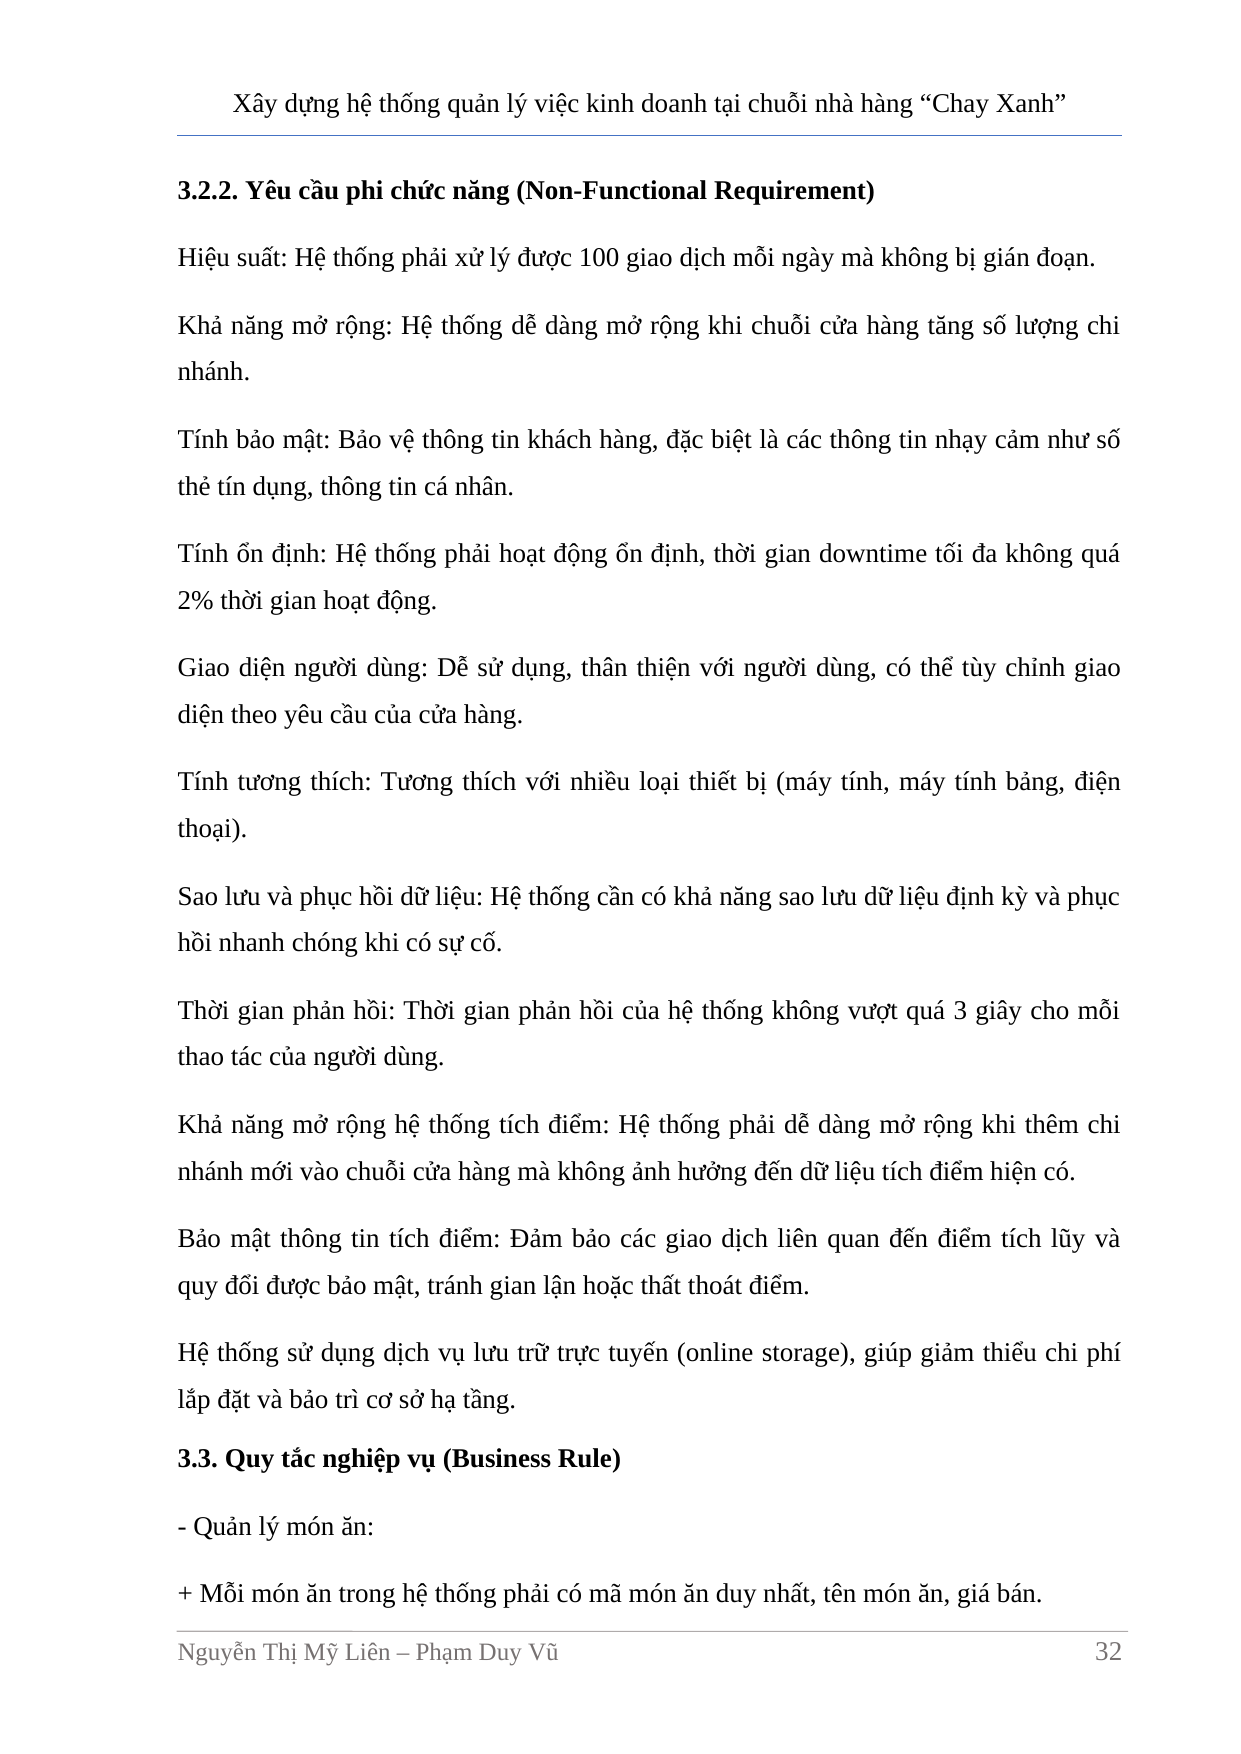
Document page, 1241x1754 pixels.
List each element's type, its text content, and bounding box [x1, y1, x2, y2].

text Quy tắc nghiệp vụ (Business Rule) [177, 1442, 1122, 1473]
text Tính ổn định: Hệ thống phải hoạt động ổn định, thời gian downtime tối đa không quá 2% thời gian hoạt động. [177, 537, 1122, 615]
text Giao diện người dùng: Dễ sử dụng, thân thiện với người dùng, có thể tùy chỉnh giao diện theo yêu cầu của cửa hàng. [177, 651, 1122, 729]
text Bảo mật thông tin tích điểm: Đảm bảo các giao dịch liên quan đến điểm tích lũy và quy đổi được bảo mật, tránh gian lận hoặc thất thoát điểm. [177, 1222, 1122, 1300]
text + Mỗi món ăn trong hệ thống phải có mã món ăn duy nhất, tên món ăn, giá bán. [177, 1577, 1122, 1608]
text - Quản lý món ăn: [177, 1510, 1122, 1541]
text Hiệu suất: Hệ thống phải xử lý được 100 giao dịch mỗi ngày mà không bị gián đoạn. [177, 241, 1122, 272]
text Tính tương thích: Tương thích với nhiều loại thiết bị (máy tính, máy tính bảng, điện thoại). [177, 766, 1122, 843]
text Tính bảo mật: Bảo vệ thông tin khách hàng, đặc biệt là các thông tin nhạy cảm như số thẻ tín dụng, thông tin cá nhân. [177, 423, 1122, 501]
text Khả năng mở rộng hệ thống tích điểm: Hệ thống phải dễ dàng mở rộng khi thêm chi nhánh mới vào chuỗi cửa hàng mà không ảnh hưởng đến dữ liệu tích điểm hiện có. [177, 1108, 1122, 1186]
text Hệ thống sử dụng dịch vụ lưu trữ trực tuyến (online storage), giúp giảm thiểu chi phí lắp đặt và bảo trì cơ sở hạ tầng. [177, 1336, 1122, 1414]
text Khả năng mở rộng: Hệ thống dễ dàng mở rộng khi chuỗi cửa hàng tăng số lượng chi nhánh. [177, 309, 1122, 387]
text Sao lưu và phục hồi dữ liệu: Hệ thống cần có khả năng sao lưu dữ liệu định kỳ và phục hồi nhanh chóng khi có sự cố. [177, 880, 1122, 957]
text Thời gian phản hồi: Thời gian phản hồi của hệ thống không vượt quá 3 giây cho mỗi thao tác của người dùng. [177, 994, 1122, 1072]
text Yêu cầu phi chức năng (Non-Functional Requirement) [177, 174, 1122, 205]
